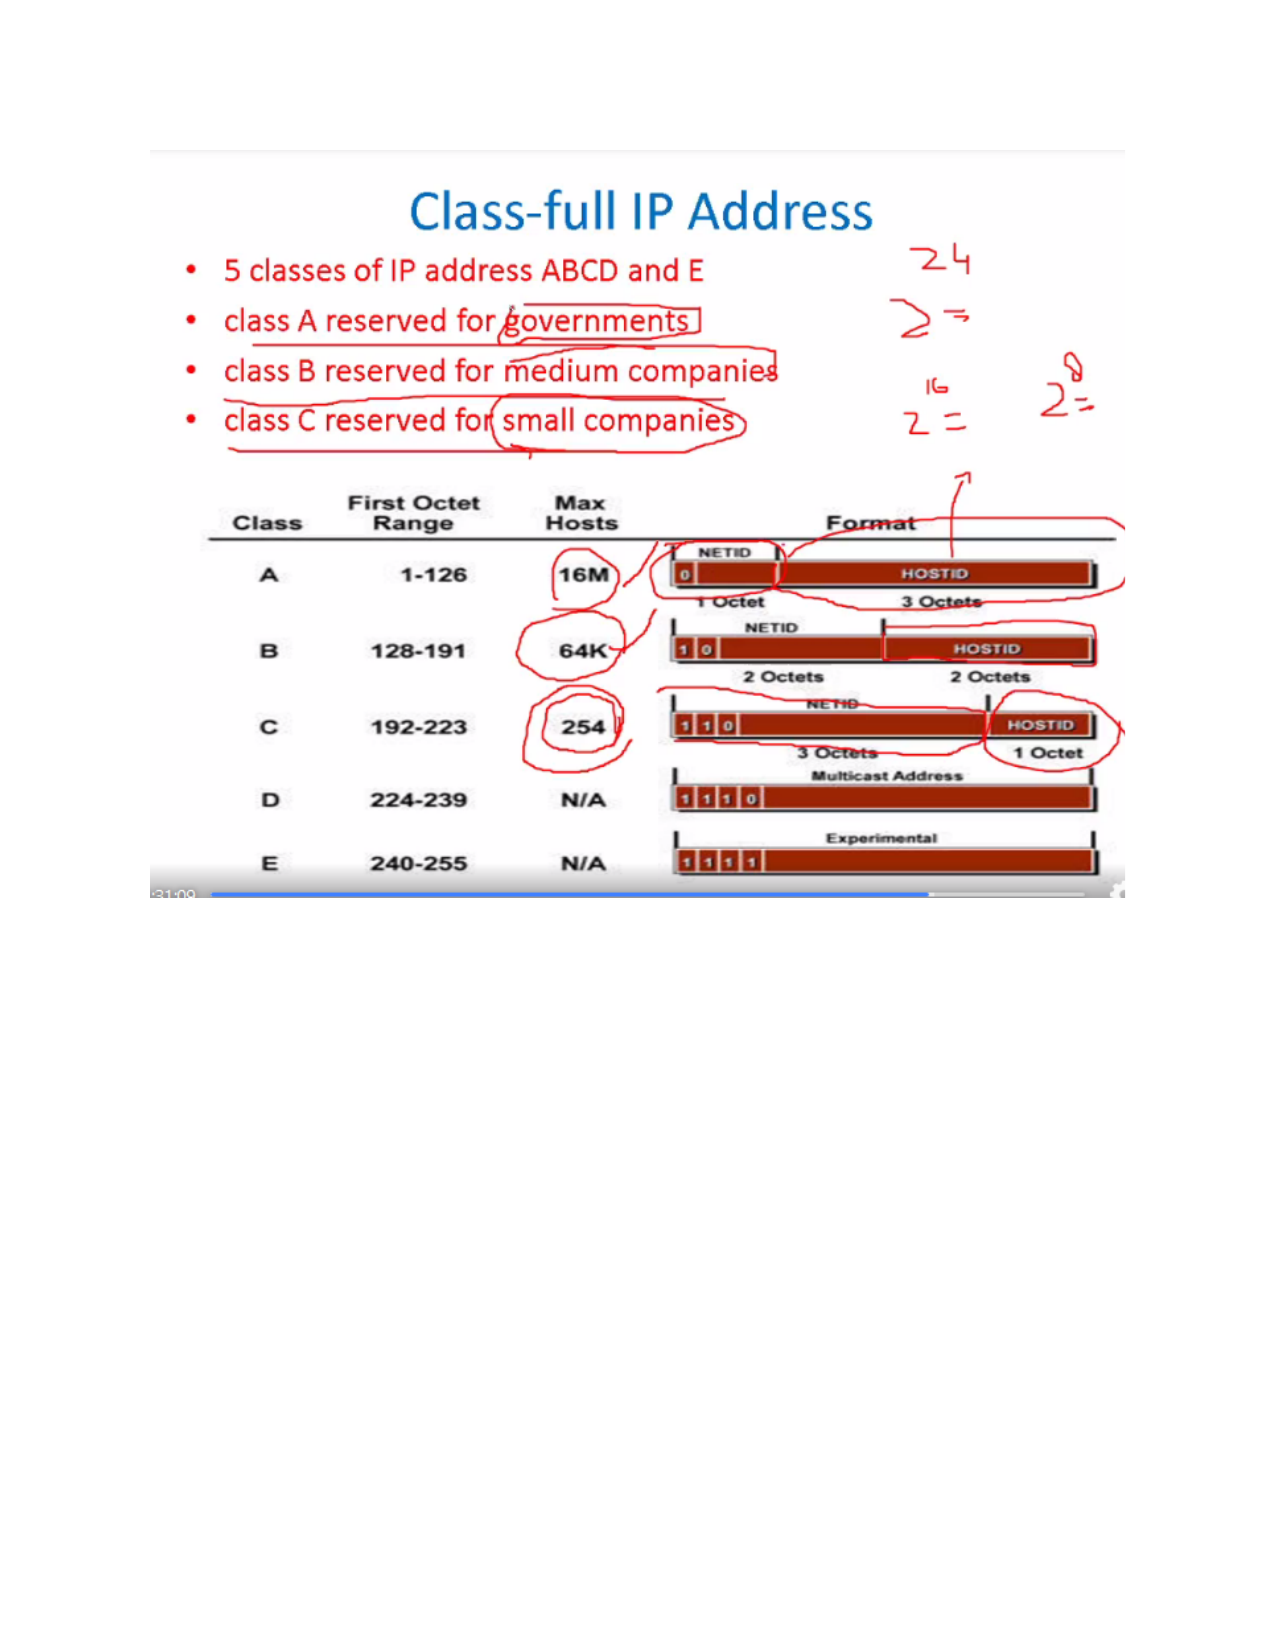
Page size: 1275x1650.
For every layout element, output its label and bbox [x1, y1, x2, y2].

picture [150, 150, 1125, 898]
